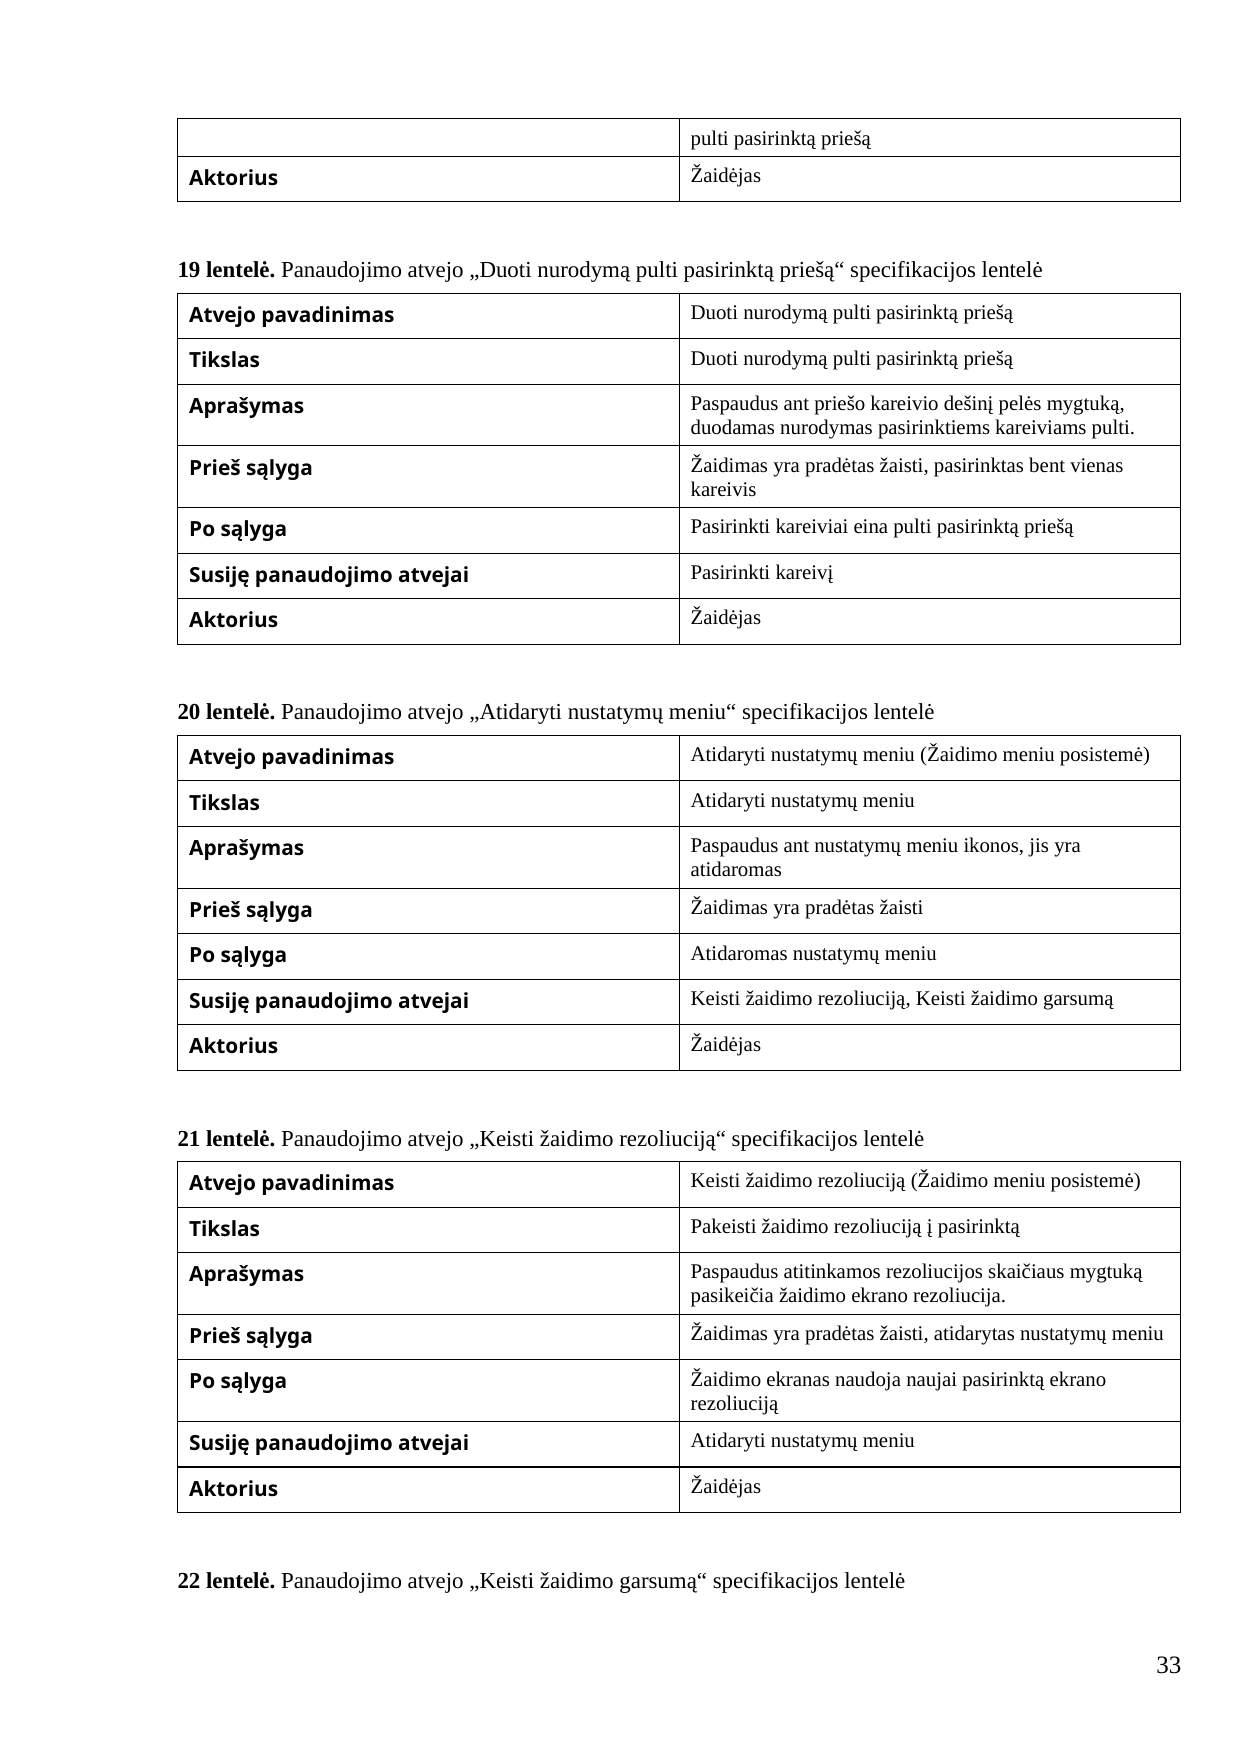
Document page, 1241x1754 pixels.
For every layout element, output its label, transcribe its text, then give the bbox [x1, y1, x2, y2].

table_cell Paspaudus ant nustatymų meniu ikonos, jis yra atidaromas [680, 827, 1180, 888]
table_cell Prieš sąlyga [178, 446, 679, 507]
table_cell Žaidėjas [680, 1468, 1180, 1512]
table_cell Atidaryti nustatymų meniu [680, 781, 1180, 826]
table_cell Tikslas [178, 781, 679, 826]
table_cell Po sąlyga [178, 1360, 679, 1421]
table_header Keisti žaidimo rezoliuciją (Žaidimo meniu posistemė) [680, 1162, 1180, 1207]
table_cell Atidaromas nustatymų meniu [680, 934, 1180, 979]
table_cell Susiję panaudojimo atvejai [178, 980, 679, 1024]
table_header Atidaryti nustatymų meniu (Žaidimo meniu posistemė) [680, 736, 1180, 780]
table_cell Pakeisti žaidimo rezoliuciją į pasirinktą [680, 1208, 1180, 1252]
table_cell Žaidimas yra pradėtas žaisti [680, 889, 1180, 933]
table_header Atvejo pavadinimas [178, 1162, 679, 1207]
table_cell Prieš sąlyga [178, 1315, 679, 1359]
table_cell Aktorius [178, 157, 679, 201]
table_cell Pasirinkti kareivį [680, 554, 1180, 598]
table_cell Aprašymas [178, 385, 679, 445]
table_cell Aktorius [178, 1025, 679, 1070]
table_cell Aprašymas [178, 827, 679, 888]
table_cell Žaidimo ekranas naudoja naujai pasirinktą ekrano rezoliuciją [680, 1360, 1180, 1421]
table_cell Po sąlyga [178, 508, 679, 552]
table_cell Prieš sąlyga [178, 889, 679, 933]
table_cell Žaidimas yra pradėtas žaisti, pasirinktas bent vienas kareivis [680, 446, 1180, 507]
table_cell Žaidėjas [680, 157, 1180, 201]
table_cell Keisti žaidimo rezoliuciją, Keisti žaidimo garsumą [680, 980, 1180, 1024]
table_cell Paspaudus ant priešo kareivio dešinį pelės mygtuką, duodamas nurodymas pasirinktiems kareiviams pulti. [680, 385, 1180, 445]
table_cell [680, 119, 1180, 156]
table_cell Žaidimas yra pradėtas žaisti, atidarytas nustatymų meniu [680, 1315, 1180, 1359]
table_cell Aktorius [178, 1468, 679, 1512]
table_cell Atidaryti nustatymų meniu [680, 1422, 1180, 1466]
table_cell Aprašymas [178, 1253, 679, 1314]
table_cell Pasirinkti kareiviai eina pulti pasirinktą priešą [680, 508, 1180, 552]
table_cell Tikslas [178, 1208, 679, 1252]
table_cell Duoti nurodymą pulti pasirinktą priešą [680, 339, 1180, 384]
table_header Duoti nurodymą pulti pasirinktą priešą [680, 294, 1180, 338]
table_cell Tikslas [178, 339, 679, 384]
table_cell Žaidėjas [680, 599, 1180, 643]
table_cell Susiję panaudojimo atvejai [178, 1422, 679, 1466]
table_cell Aktorius [178, 599, 679, 643]
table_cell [178, 119, 679, 156]
table_cell Po sąlyga [178, 934, 679, 979]
table_cell Žaidėjas [680, 1025, 1180, 1070]
table_cell Paspaudus atitinkamos rezoliucijos skaičiaus mygtuką pasikeičia žaidimo ekrano rezoliucija. [680, 1253, 1180, 1314]
table_cell Susiję panaudojimo atvejai [178, 554, 679, 598]
table_header Atvejo pavadinimas [178, 736, 679, 780]
table_header Atvejo pavadinimas [178, 294, 679, 338]
